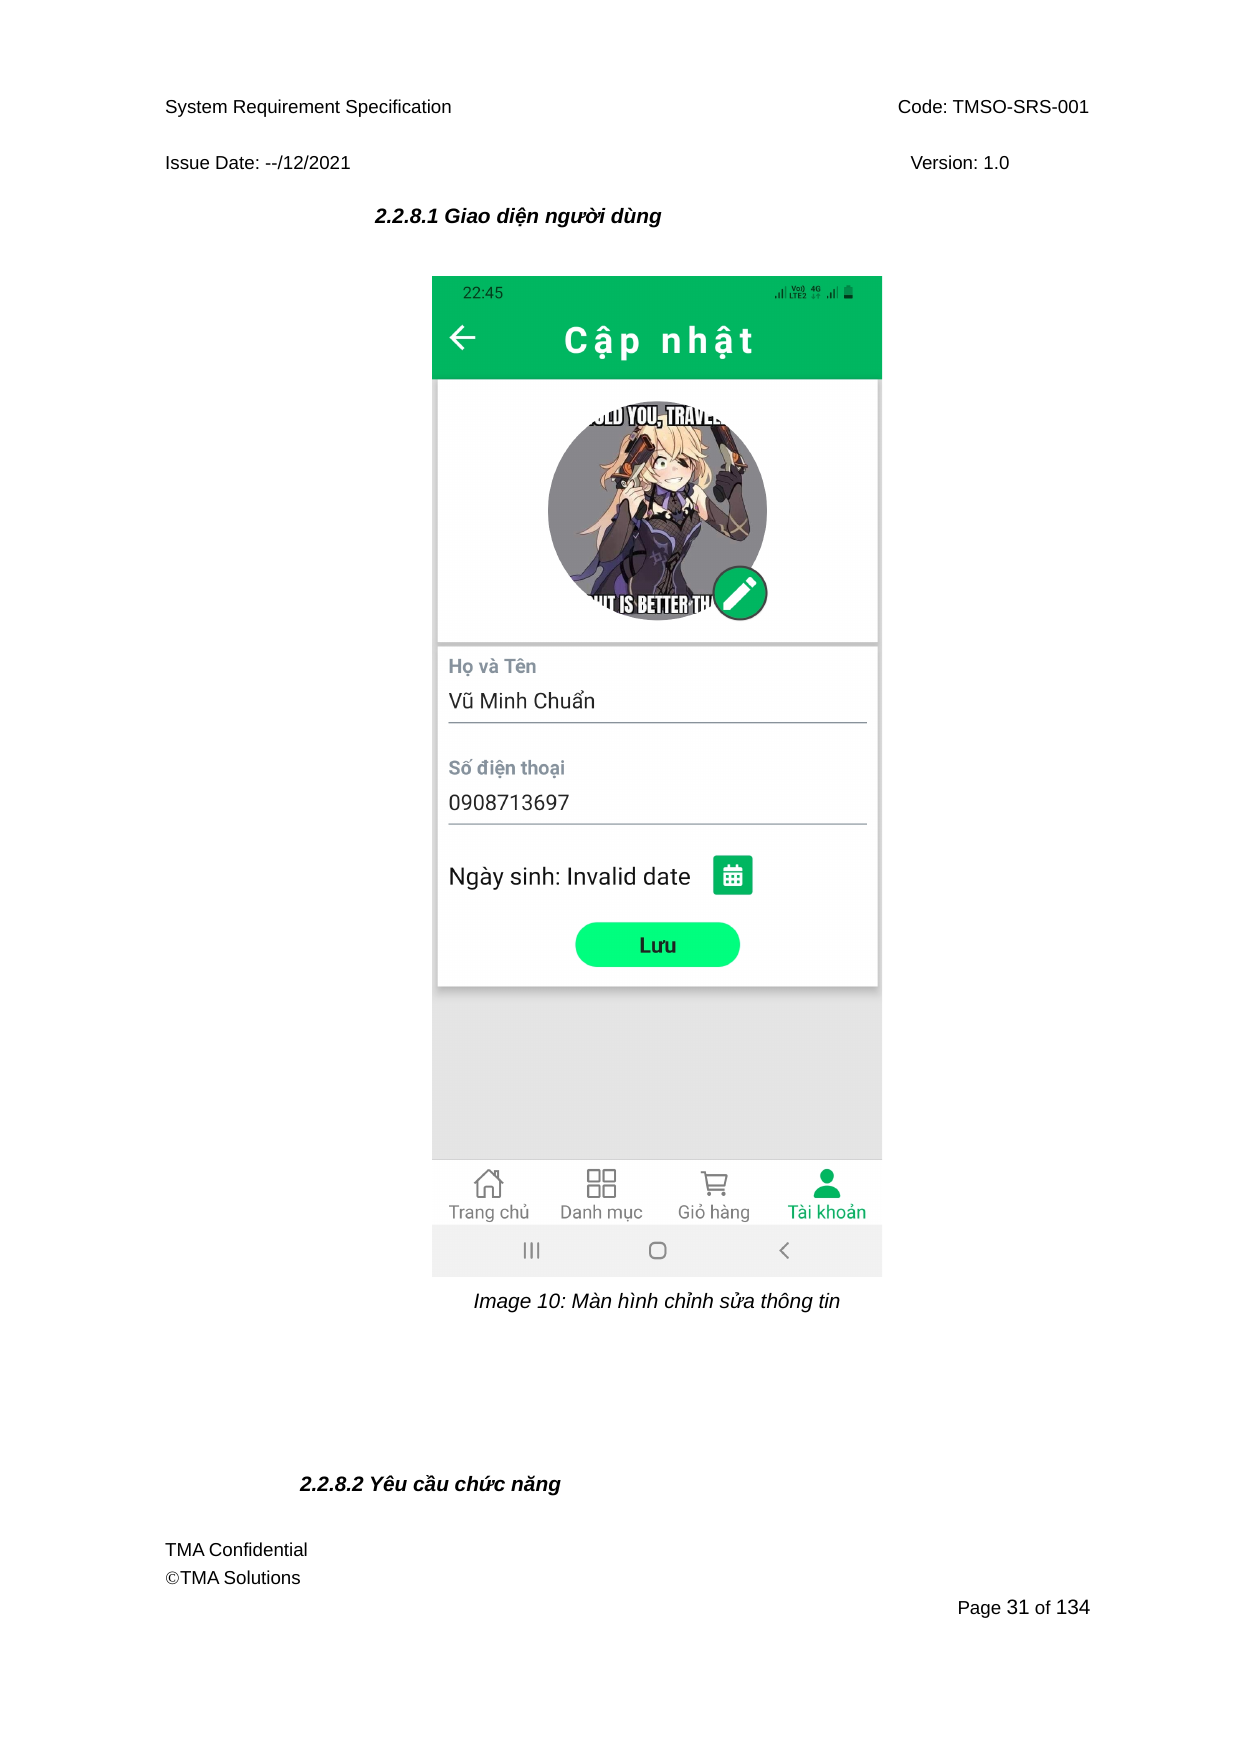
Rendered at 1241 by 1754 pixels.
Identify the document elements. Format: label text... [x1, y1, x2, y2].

picture [432, 276, 883, 1277]
text 2.2.8.1 Giao diện người dùng [150, 204, 1090, 228]
text 2.2.8.2 Yêu cầu chức năng [240, 1471, 1090, 1495]
text Image 10: Màn hình chỉnh sửa thông tin [150, 1289, 1090, 1313]
